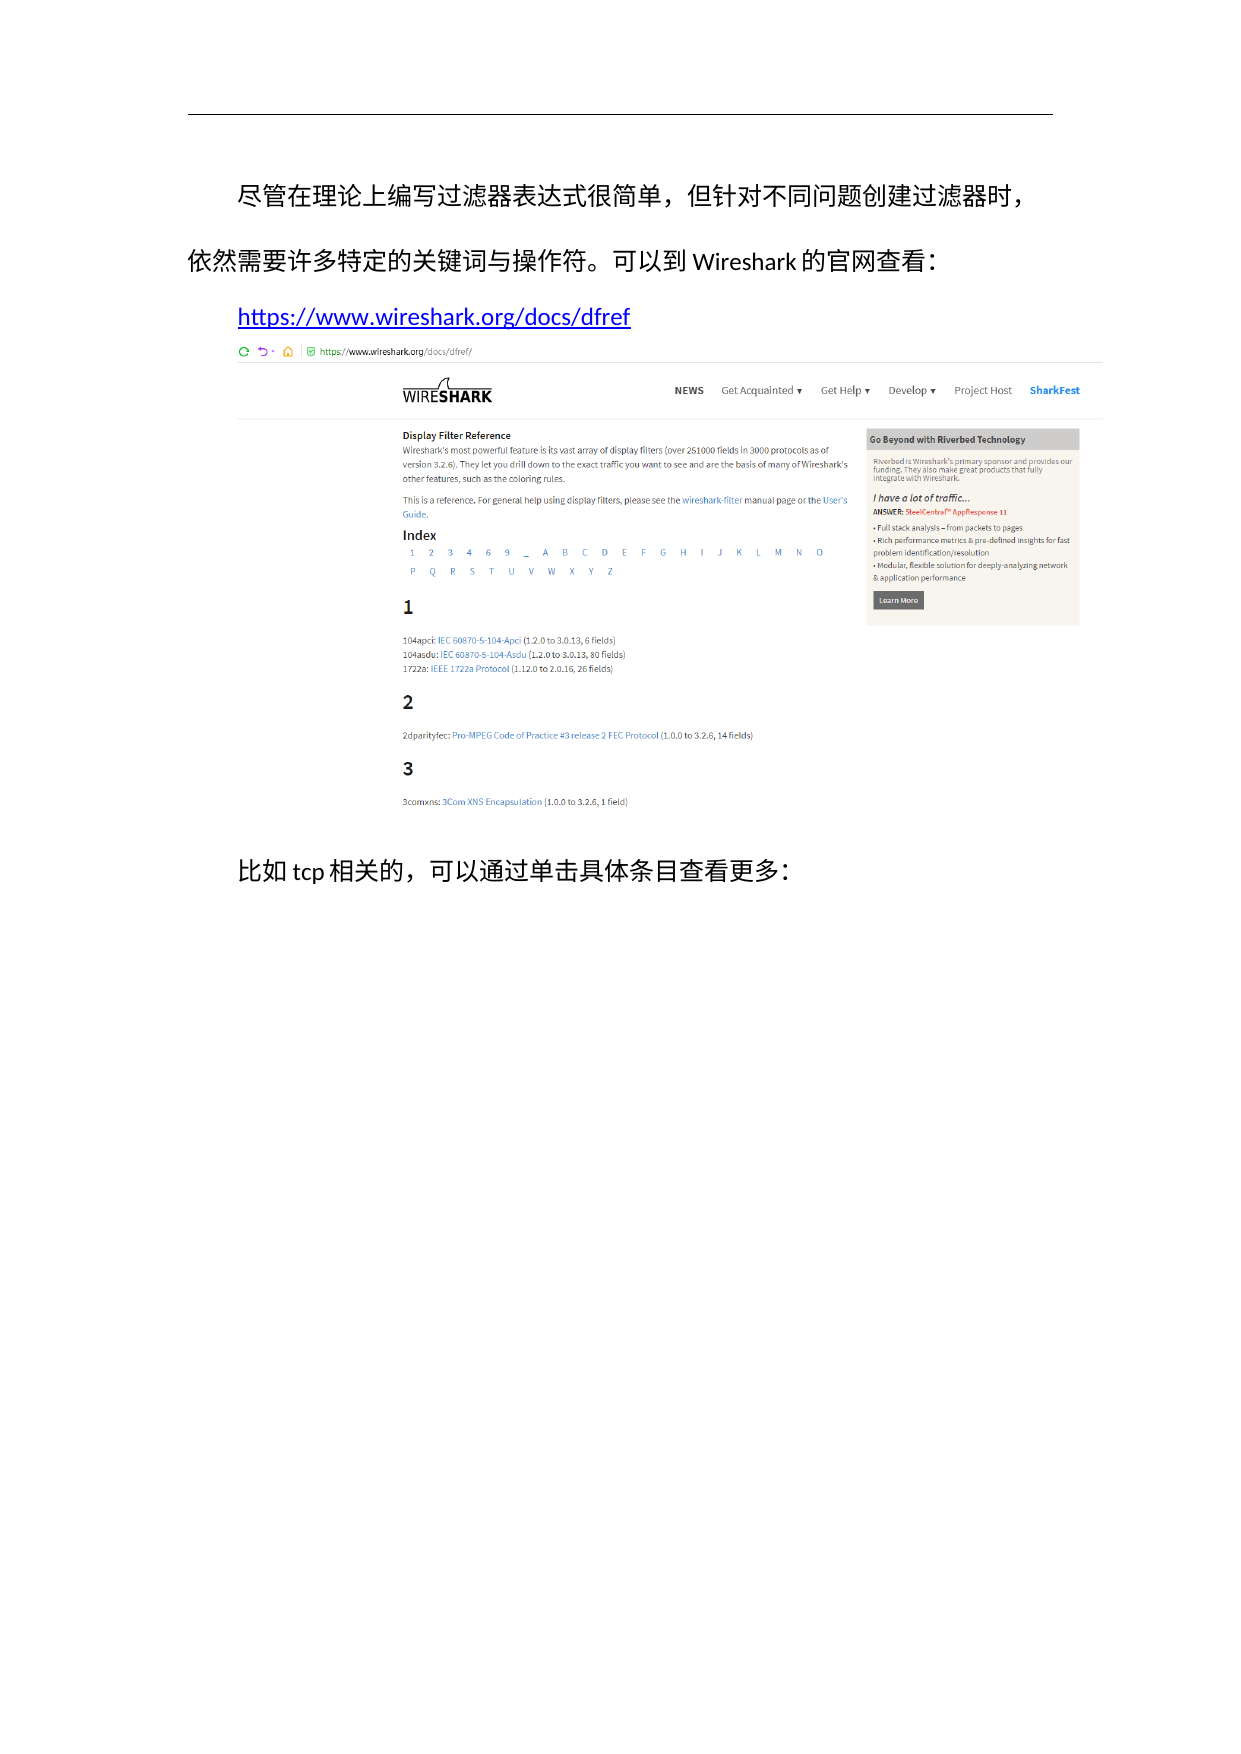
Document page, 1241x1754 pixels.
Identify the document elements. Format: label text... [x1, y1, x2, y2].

picture [237, 342, 1103, 828]
text 比如tcp相关的，可以通过单击具体条目查看更多： [187, 837, 1053, 902]
text 尽管在理论上编写过滤器表达式很简单，但针对不同问题创建过滤器时，依然需要许多特定的关键词与操作符。可以到Wireshark的官网查看： [187, 162, 1053, 292]
text https://www.wireshark.org/docs/dfref [187, 300, 1053, 333]
